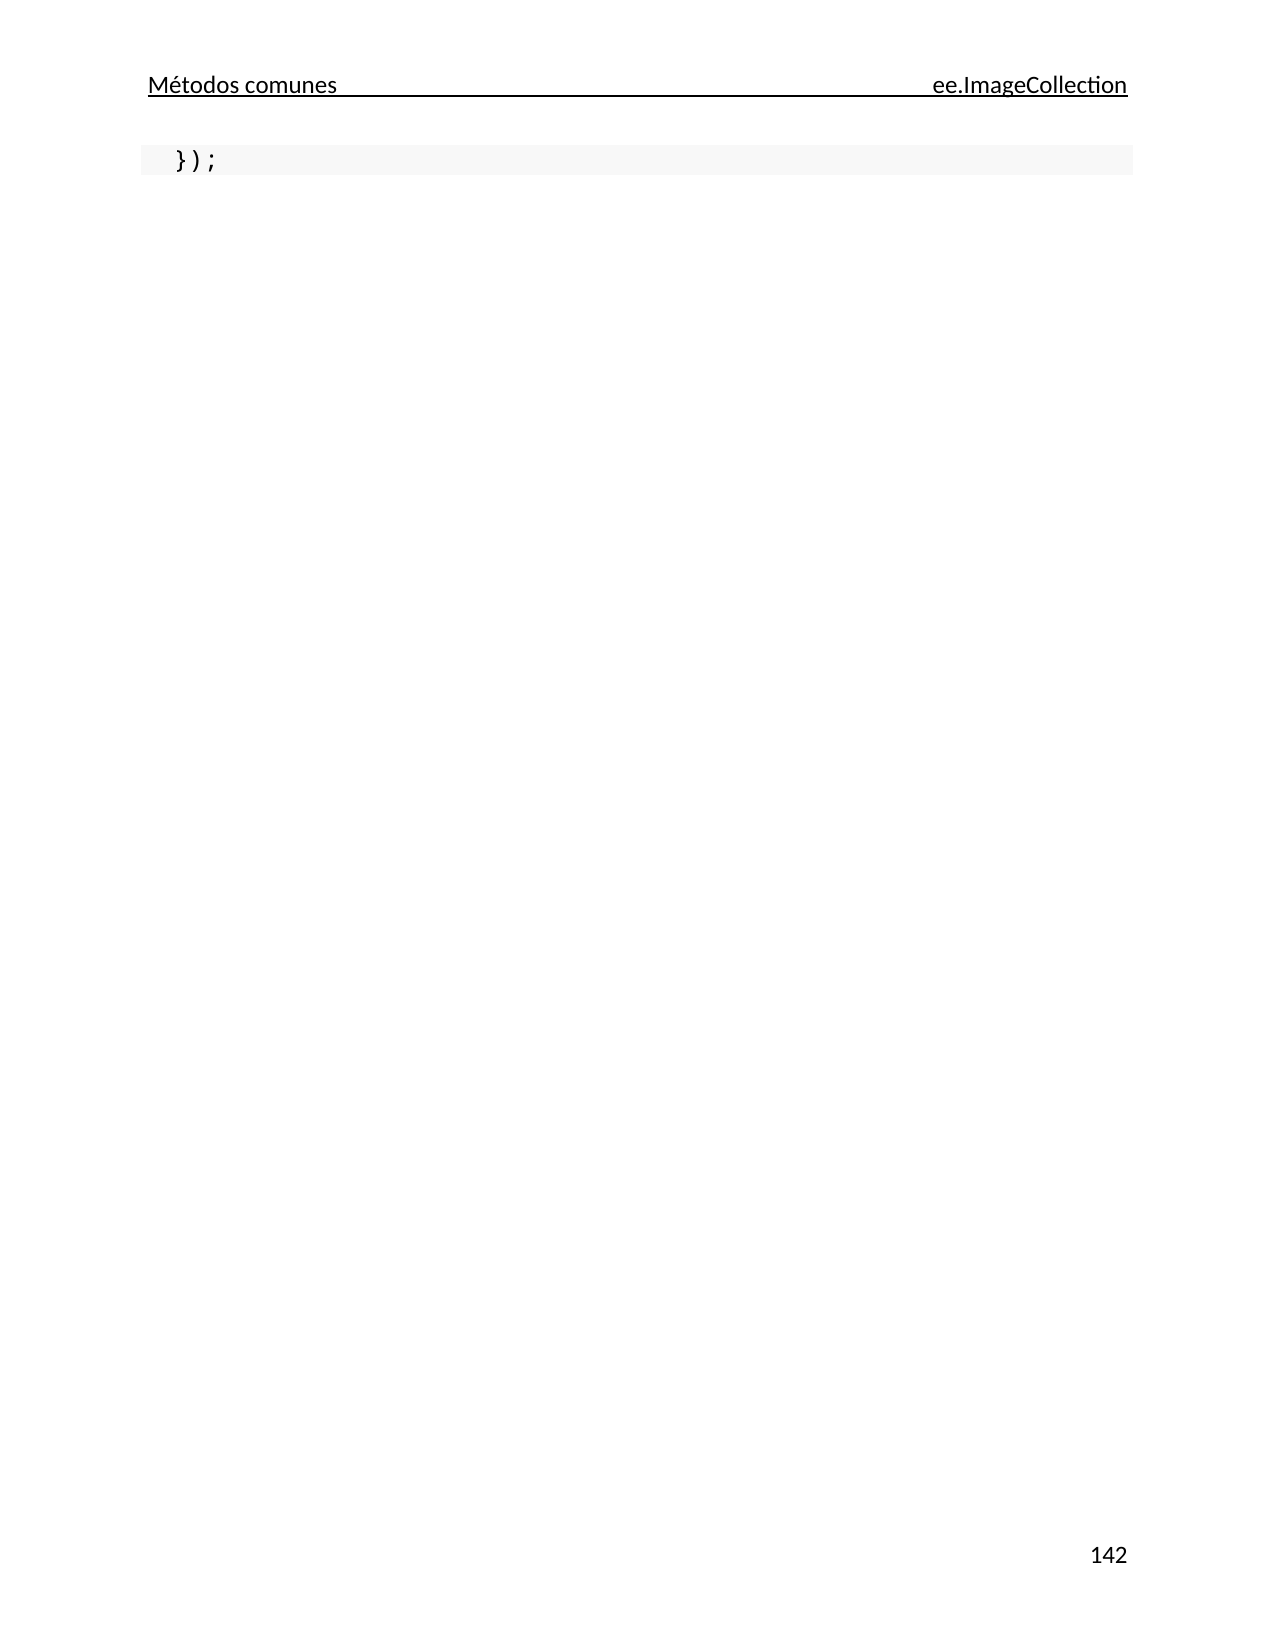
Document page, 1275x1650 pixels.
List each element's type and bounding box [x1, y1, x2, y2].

table_header [141, 145, 1133, 175]
